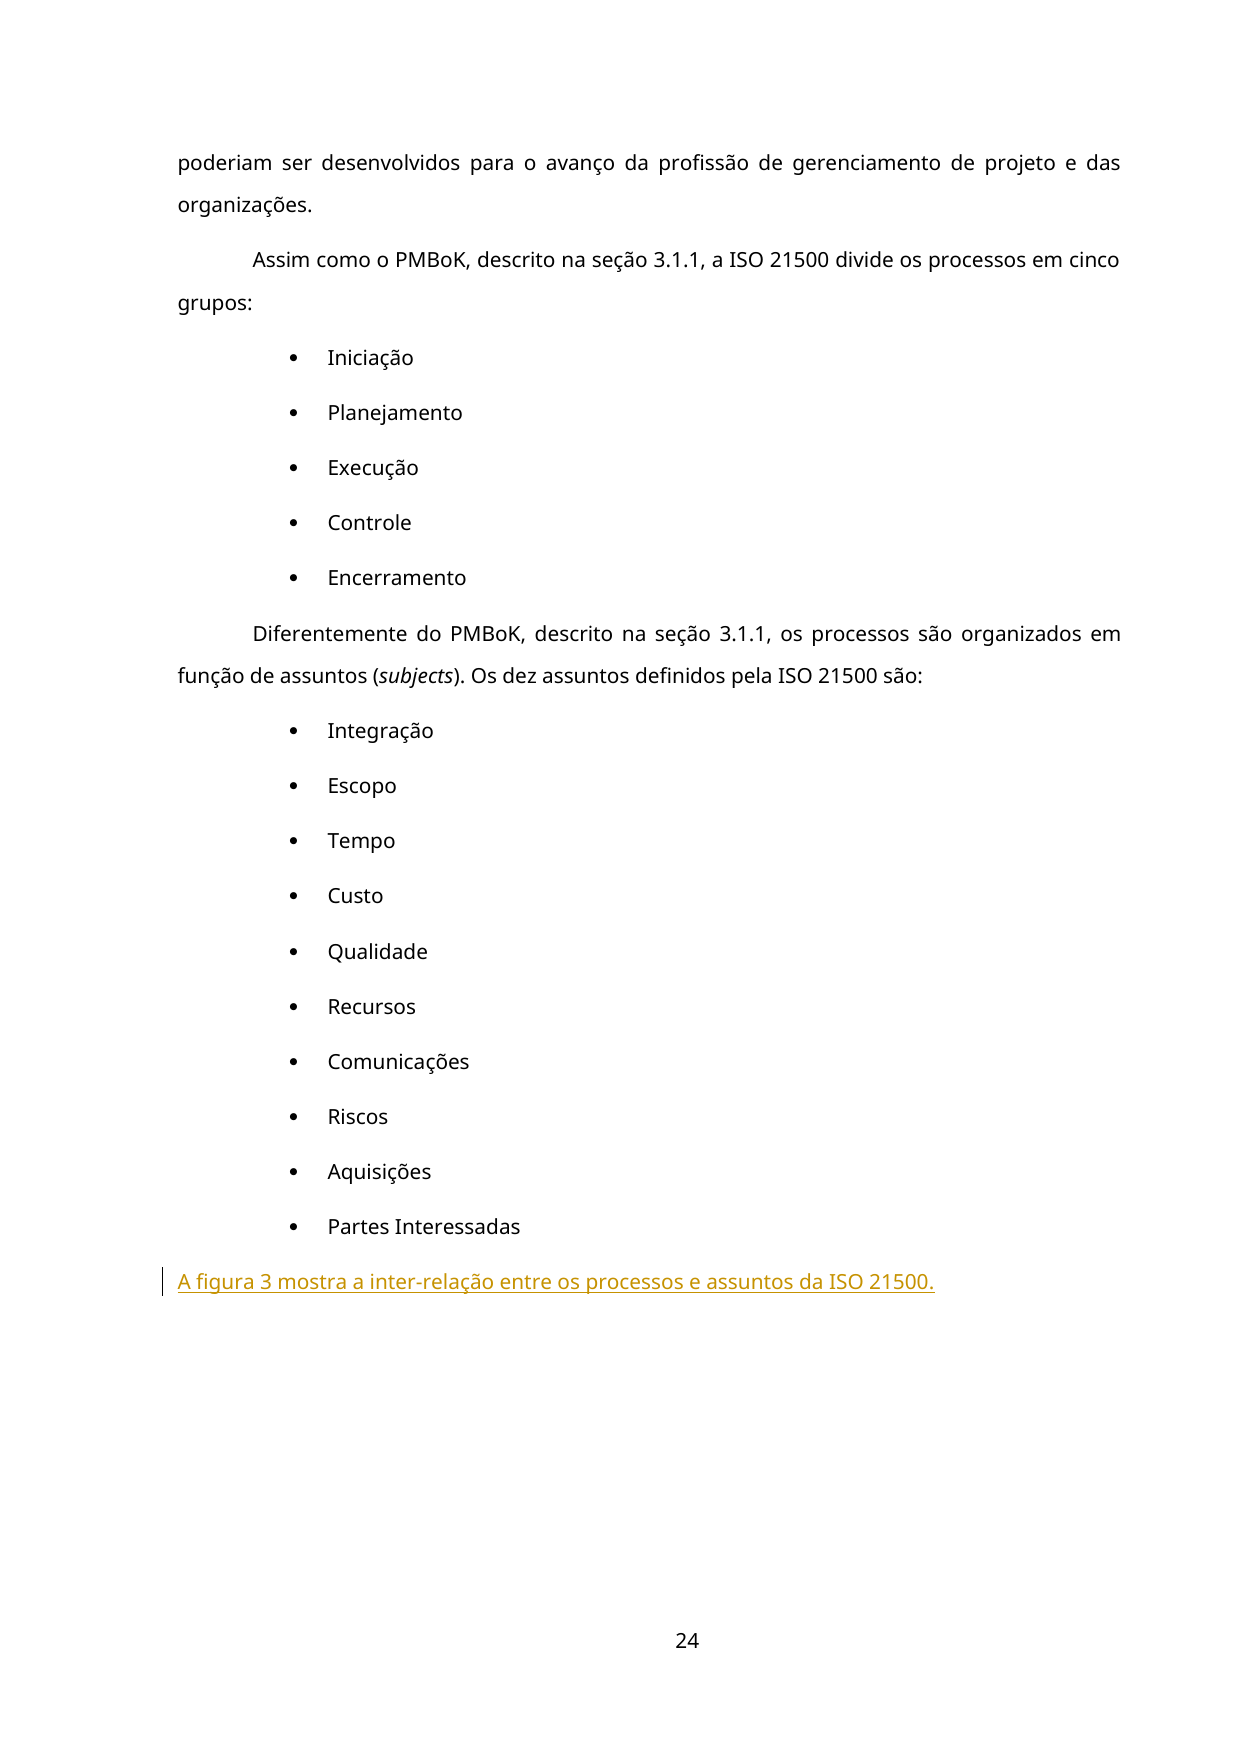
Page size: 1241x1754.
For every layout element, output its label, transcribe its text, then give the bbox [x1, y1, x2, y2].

list Execução [290, 453, 1122, 482]
text Assim como o PMBoK, descrito na seção 3.1.1, a ISO 21500 divide os processos em cinco grupos: [177, 245, 1122, 316]
list Integração [290, 716, 1122, 745]
list Qualidade [290, 937, 1122, 965]
list Iniciação [290, 343, 1122, 372]
list Tempo [290, 827, 1122, 855]
list Controle [290, 508, 1122, 537]
list Aquisições [290, 1157, 1122, 1186]
list Comunicações [290, 1047, 1122, 1075]
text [177, 148, 1122, 219]
list Riscos [290, 1102, 1122, 1131]
text Diferentemente do PMBoK, descrito na seção 3.1.1, os processos são organizados em função de assuntos (subjects). Os dez assuntos definidos pela ISO 21500 são: [177, 619, 1122, 690]
list Planejamento [290, 398, 1122, 427]
list Encerramento [290, 563, 1122, 592]
list Partes Interessadas [290, 1212, 1122, 1241]
list Escopo [290, 771, 1122, 800]
list Custo [290, 882, 1122, 910]
list Recursos [290, 992, 1122, 1020]
